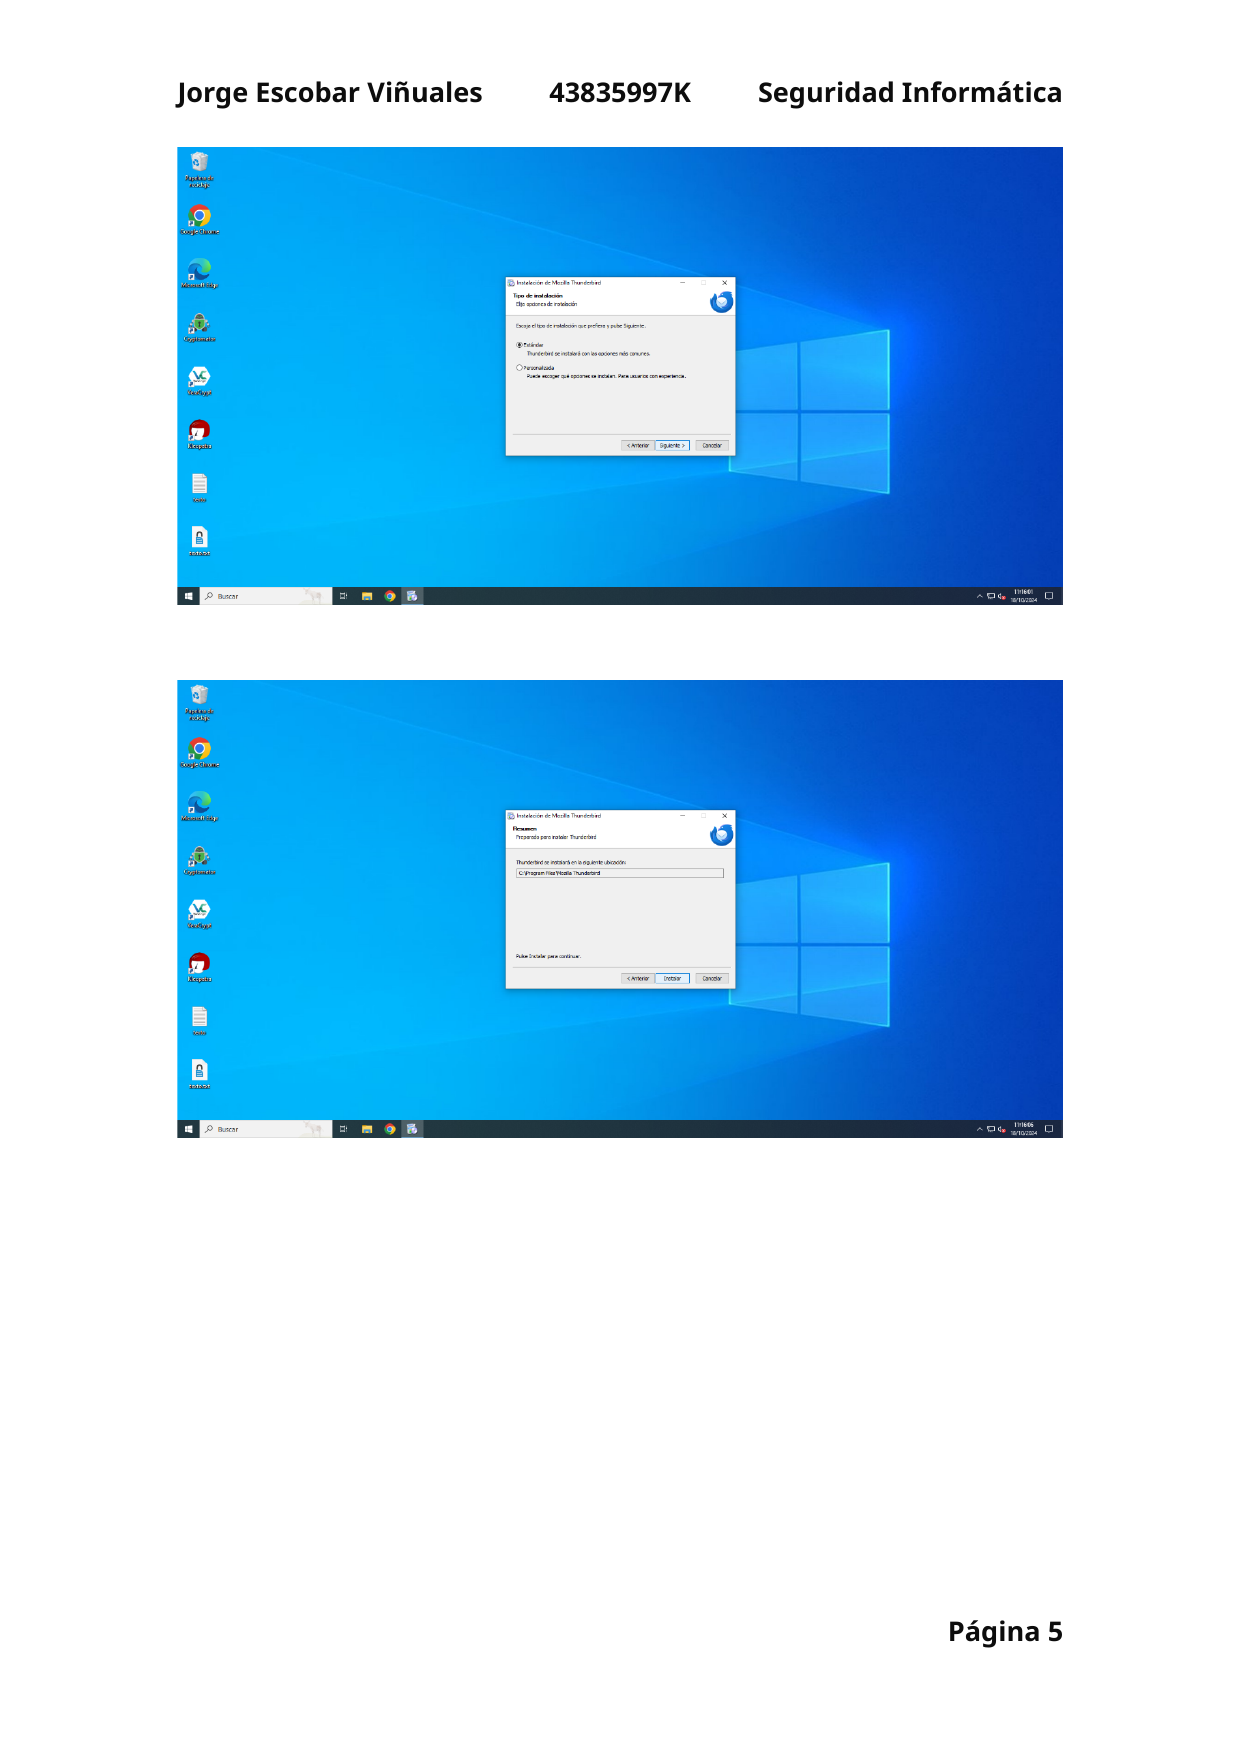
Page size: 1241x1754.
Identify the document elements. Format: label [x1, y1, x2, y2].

picture [177, 147, 1063, 605]
picture [181, 230, 196, 234]
picture [189, 900, 209, 920]
picture [193, 527, 207, 547]
picture [192, 686, 207, 703]
picture [193, 1007, 206, 1026]
picture [177, 680, 1063, 1138]
picture [344, 147, 371, 154]
picture [189, 792, 210, 813]
picture [189, 367, 209, 387]
picture [193, 474, 206, 493]
picture [189, 259, 210, 280]
picture [189, 205, 210, 226]
picture [189, 847, 207, 866]
picture [181, 763, 196, 767]
picture [192, 153, 207, 170]
picture [189, 420, 209, 440]
picture [193, 1060, 207, 1080]
picture [189, 314, 207, 333]
picture [189, 953, 209, 973]
picture [344, 680, 371, 687]
picture [189, 738, 210, 759]
